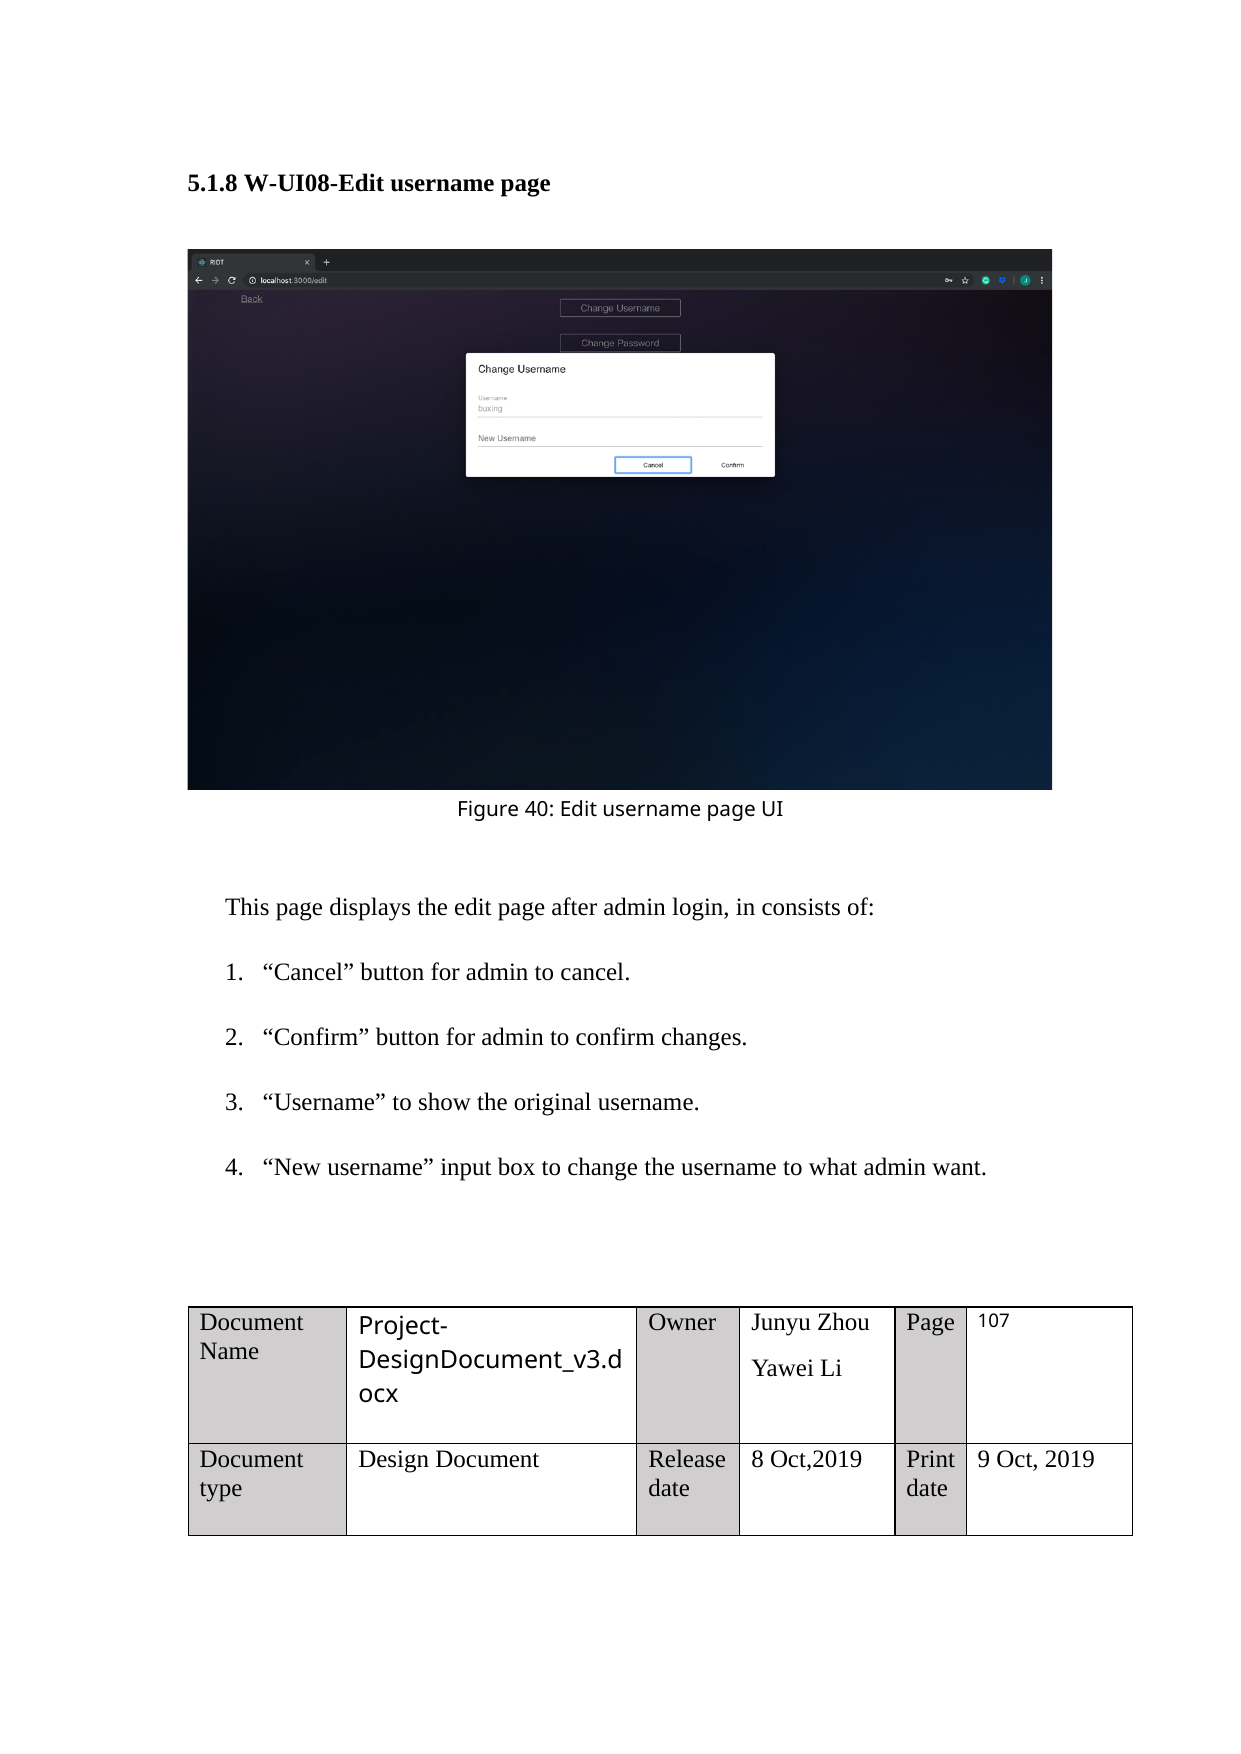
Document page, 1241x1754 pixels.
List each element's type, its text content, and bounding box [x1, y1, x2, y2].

list “Cancel” button for admin to cancel. [225, 955, 1053, 989]
subtitle 5.1.8 W-UI08-Edit username page [187, 166, 1053, 200]
text This page displays the edit page after admin login, in consists of: [187, 890, 1053, 924]
list “New username” input box to change the username to what admin want. [225, 1150, 1053, 1184]
picture [187, 249, 1053, 790]
list “Confirm” button for admin to confirm changes. [225, 1020, 1053, 1054]
text Figure 40: Edit username page UI [187, 791, 1053, 825]
list “Username” to show the original username. [225, 1085, 1053, 1119]
